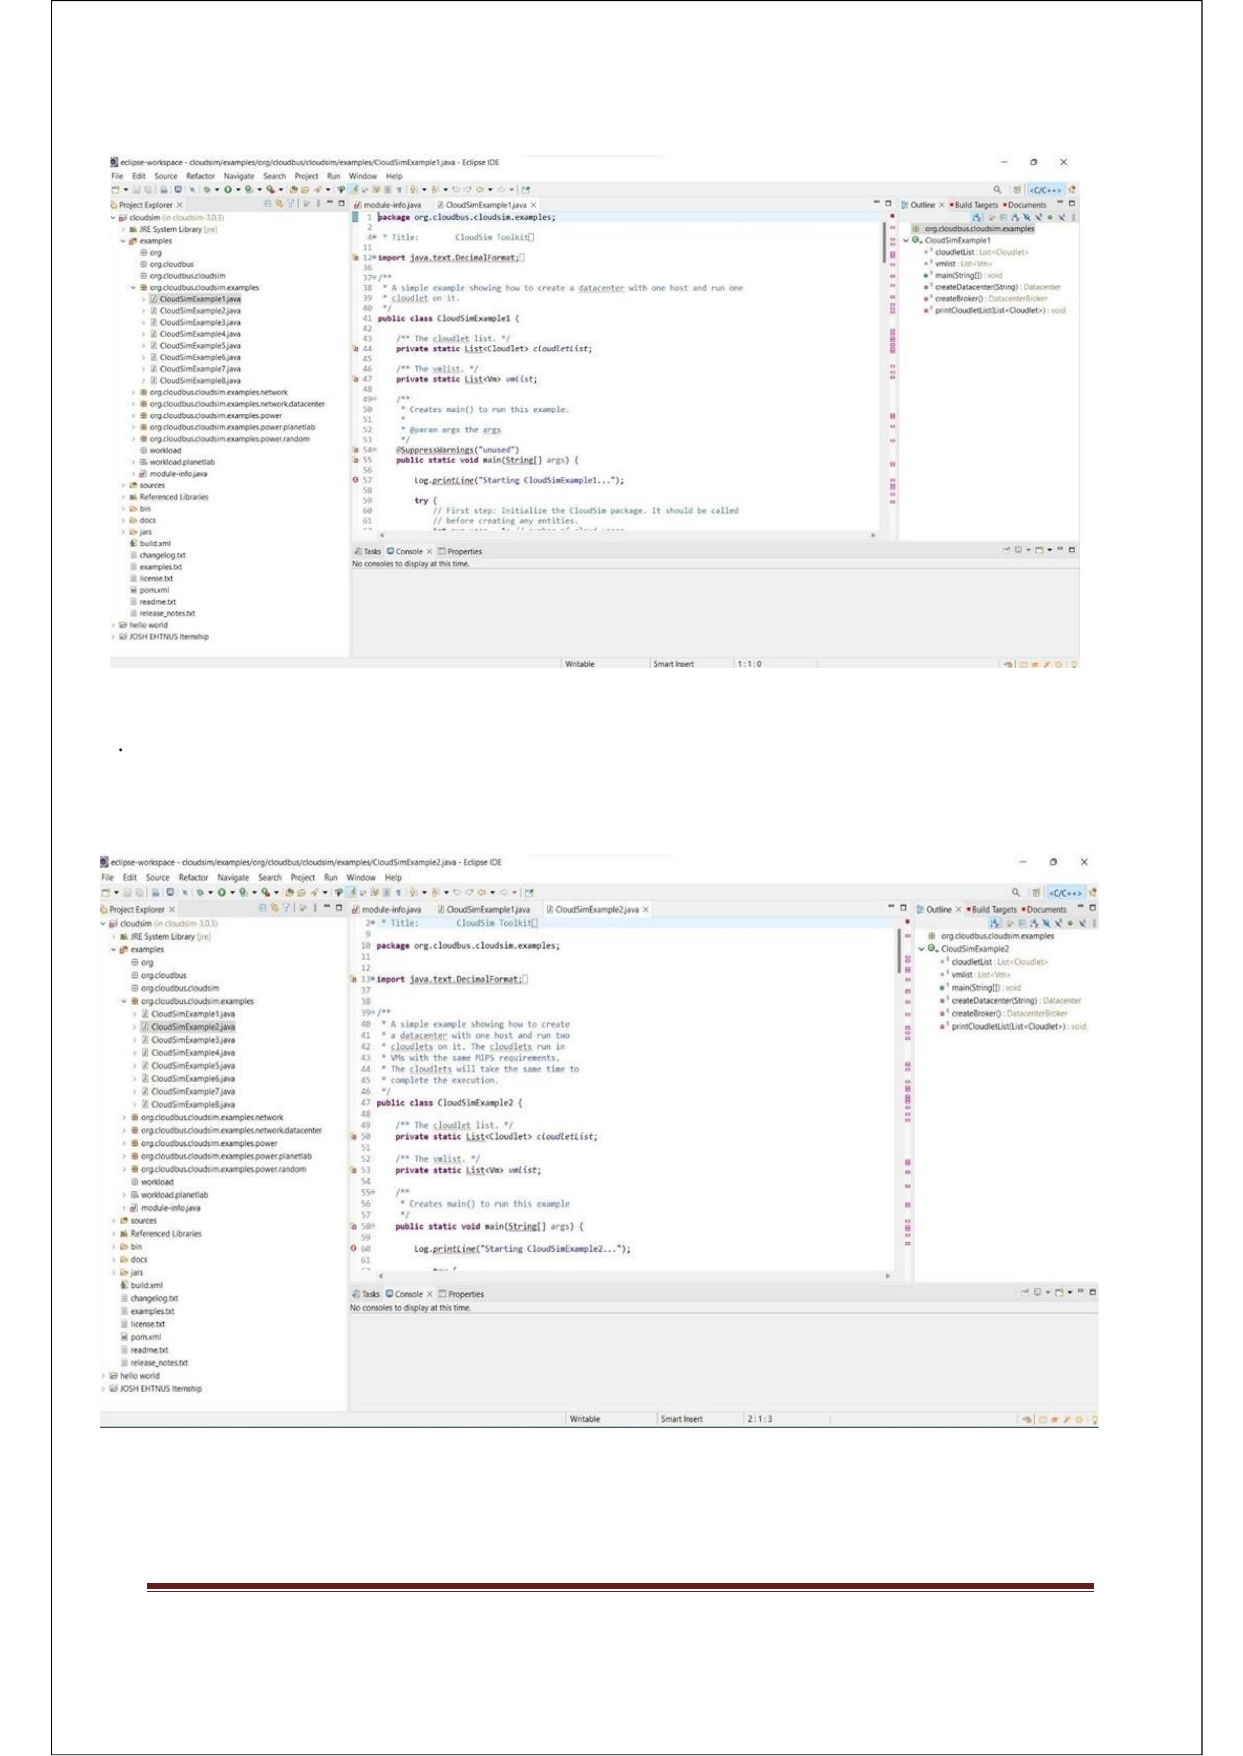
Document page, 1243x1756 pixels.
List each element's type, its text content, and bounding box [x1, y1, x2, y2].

picture [110, 154, 1083, 668]
picture [100, 853, 1099, 1428]
text . [117, 728, 1205, 757]
